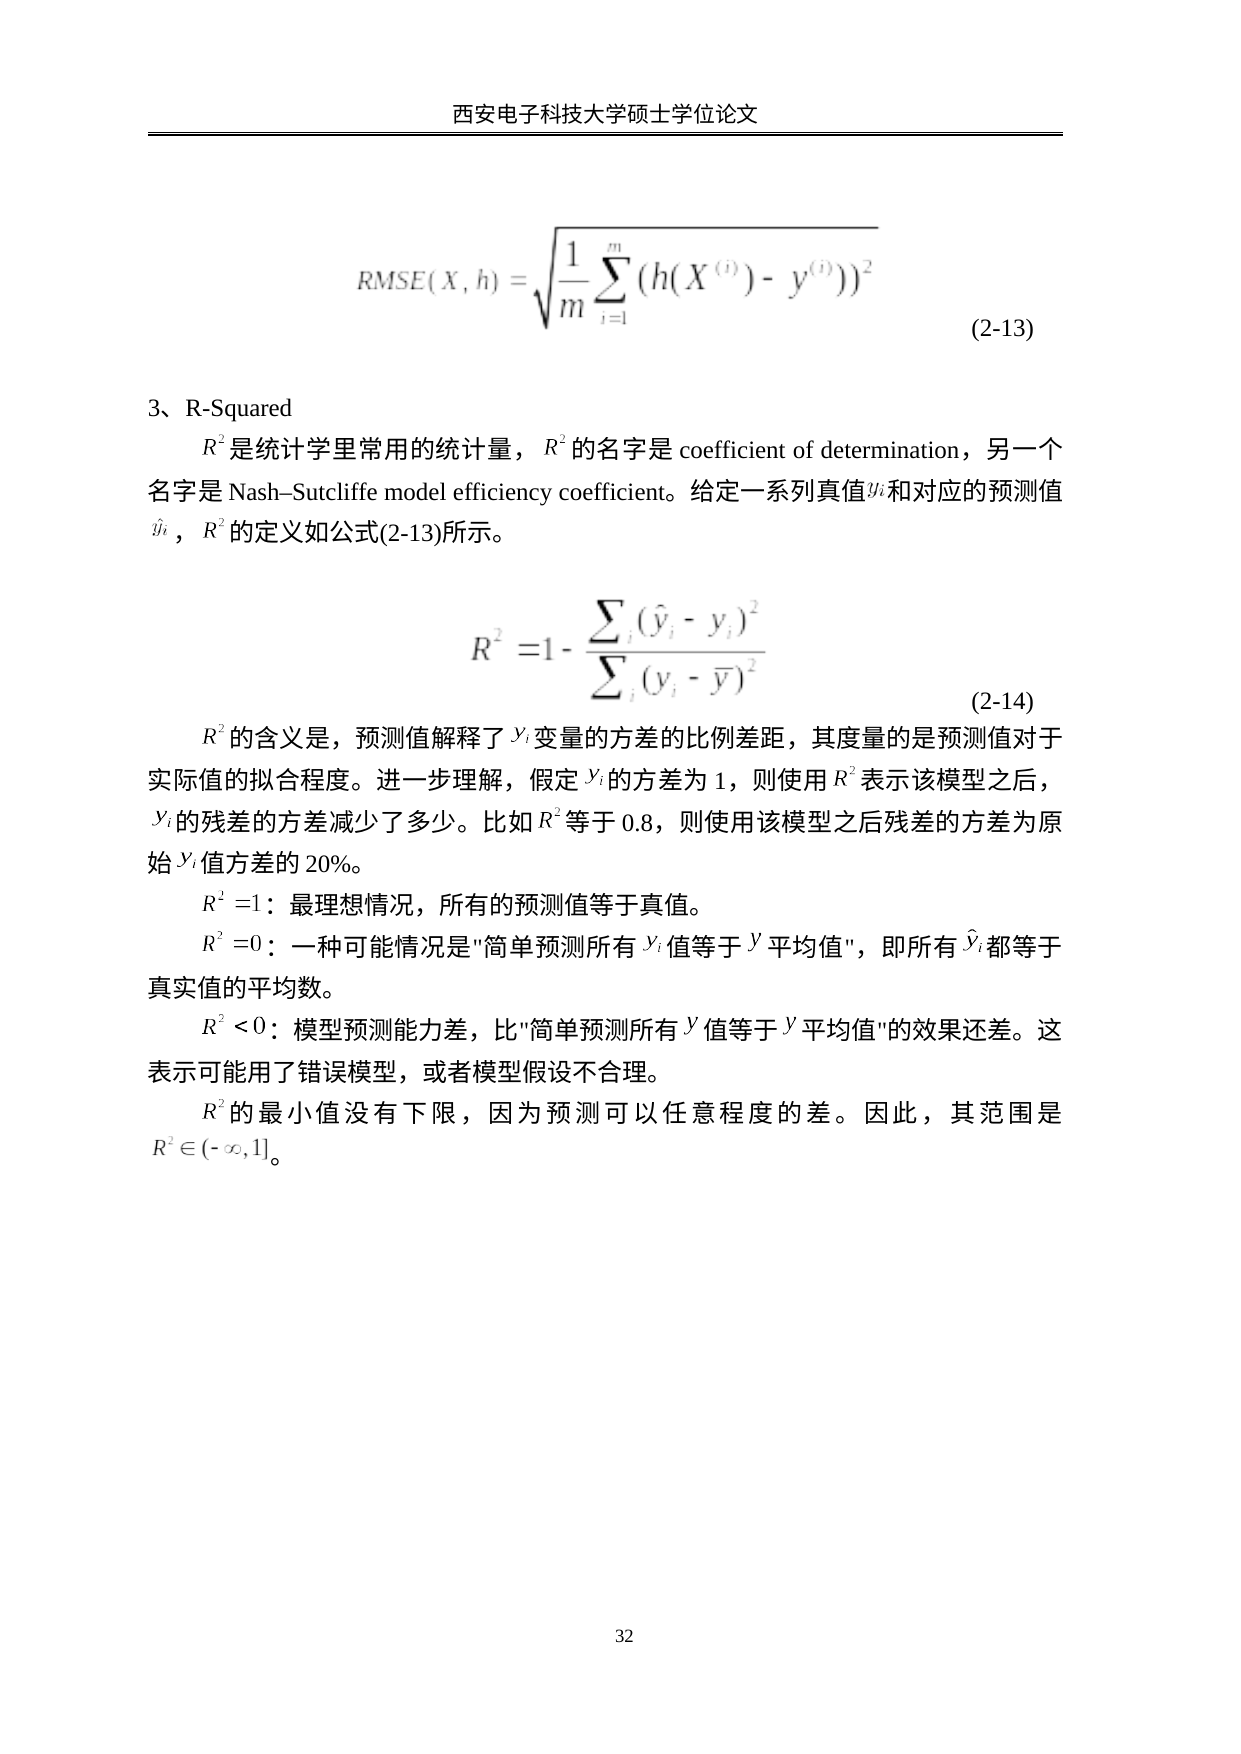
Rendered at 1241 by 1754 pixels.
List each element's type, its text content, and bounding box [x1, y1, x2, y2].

text (2-13) [148, 219, 1063, 342]
text ：最理想情况，所有的预测值等于真值。 [148, 881, 1063, 923]
picture [147, 514, 173, 542]
picture [866, 480, 888, 500]
text 的含义是，预测值解释了变量的方差的比例差距，其度量的是预测值对于实际值的拟合程度。进一步理解，假定的方差为1，则使用表示该模型之后，的残差的方差减少了多少。比如等于0.8，则使用该模型之后残差的方差为原始值方差的20%。 [148, 714, 1063, 881]
text (2-14) [148, 592, 1063, 714]
text 是统计学里常用的统计量，的名字是coefficient of determination，另一个名字是Nash–Sutcliffe model efficiency coefficient。给定一系列真值和对应的预测值，的定义如公式(2-13)所示。 [148, 425, 1063, 550]
text 3、R-Squared [148, 383, 1063, 425]
text 的最小值没有下限，因为预测可以任意程度的差。因此，其范围是。 [148, 1089, 1063, 1173]
text ：一种可能情况是"简单预测所有值等于平均值"，即所有都等于真实值的平均数。 [148, 923, 1063, 1006]
text ：模型预测能力差，比"简单预测所有值等于平均值"的效果还差。这表示可能用了错误模型，或者模型假设不合理。 [148, 1006, 1063, 1089]
